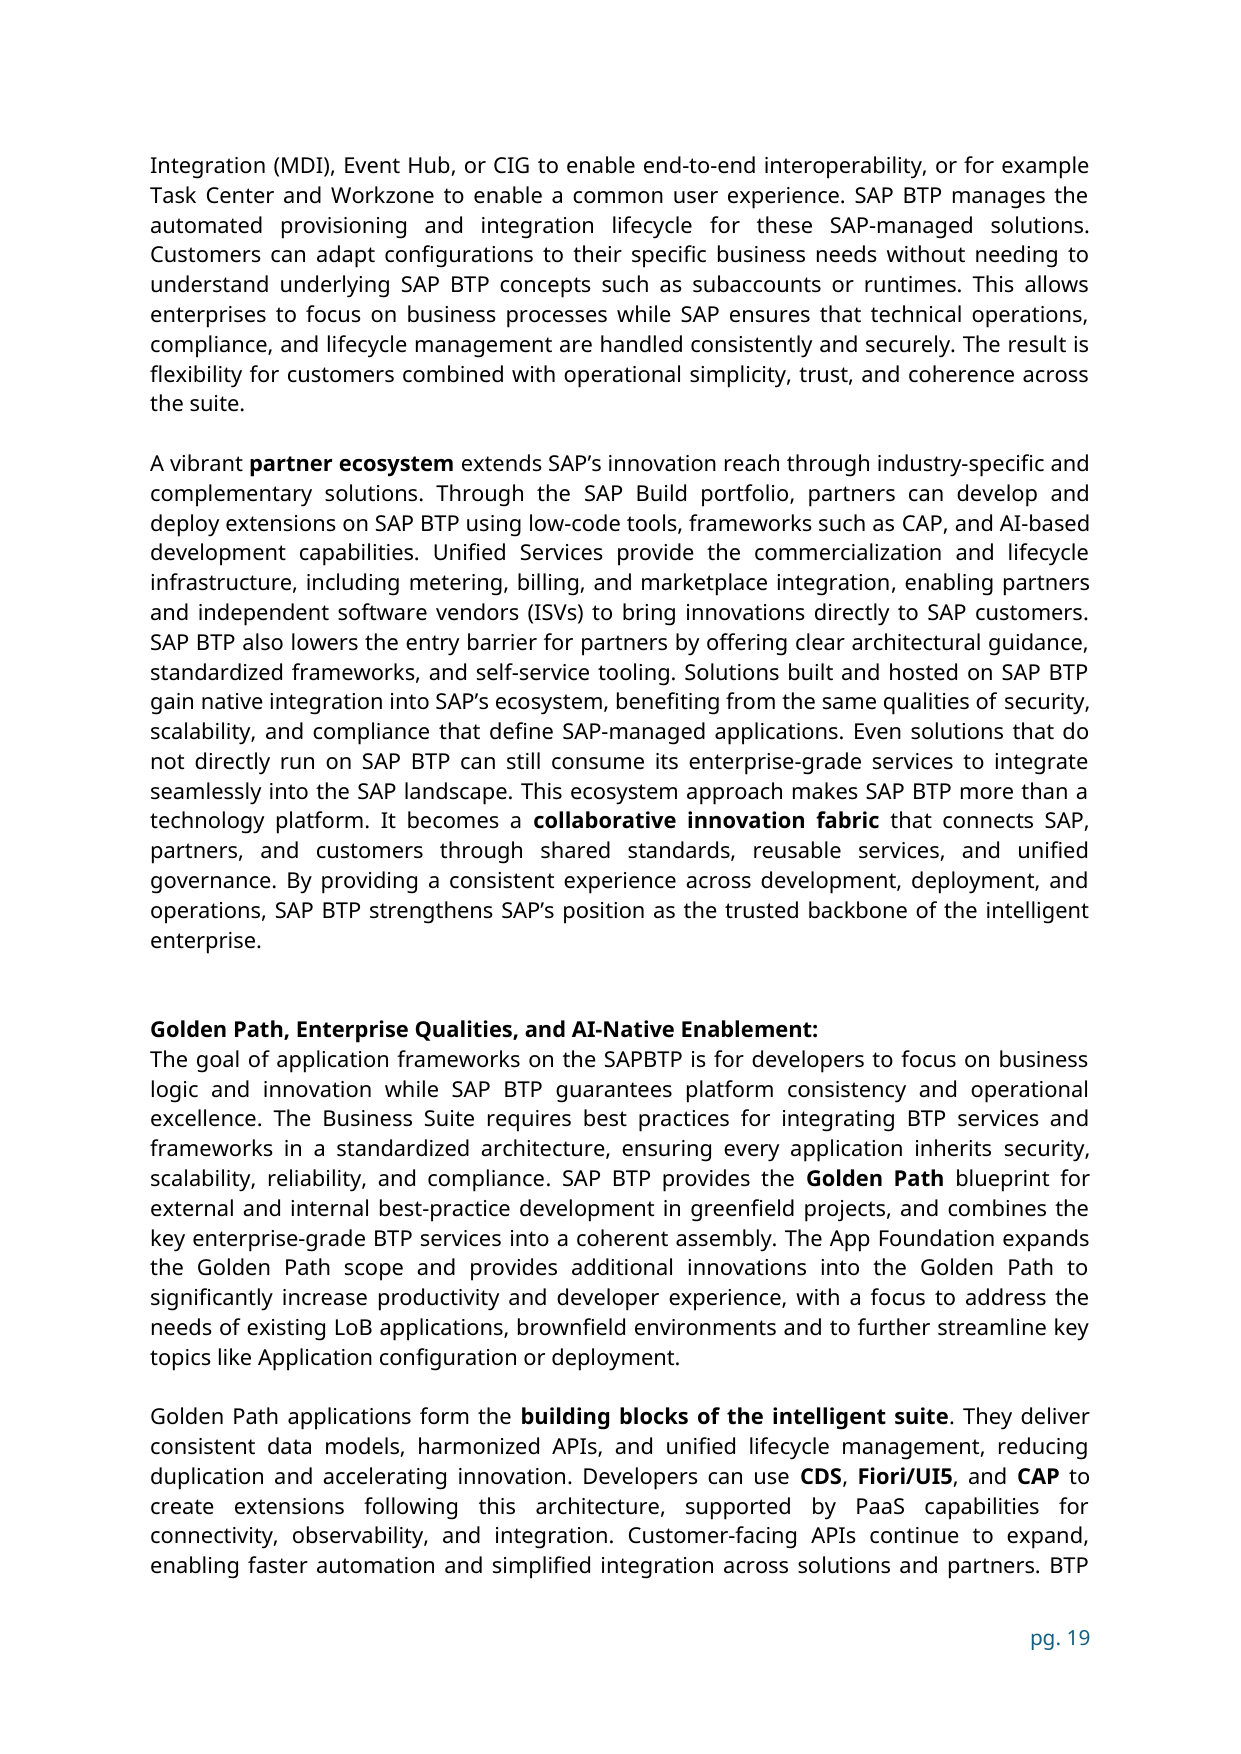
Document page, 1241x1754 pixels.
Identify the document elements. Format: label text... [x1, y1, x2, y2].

text A vibrant partner ecosystem extends SAP’s innovation reach through industry-specific and complementary solutions. Through the SAP Build portfolio, partners can develop and deploy extensions on SAP BTP using low-code tools, frameworks such as CAP, and AI-based development capabilities. Unified Services provide the commercialization and lifecycle infrastructure, including metering, billing, and marketplace integration, enabling partners and independent software vendors (ISVs) to bring innovations directly to SAP customers. SAP BTP also lowers the entry barrier for partners by offering clear architectural guidance, standardized frameworks, and self-service tooling. Solutions built and hosted on SAP BTP gain native integration into SAP’s ecosystem, benefiting from the same qualities of security, scalability, and compliance that define SAP-managed applications. Even solutions that do not directly run on SAP BTP can still consume its enterprise-grade services to integrate seamlessly into the SAP landscape. This ecosystem approach makes SAP BTP more than a technology platform. It becomes a collaborative innovation fabric that connects SAP, partners, and customers through shared standards, reusable services, and unified governance. By providing a consistent experience across development, deployment, and operations, SAP BTP strengthens SAP’s position as the trusted backbone of the intelligent enterprise. [150, 448, 1090, 954]
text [150, 150, 1090, 418]
text The goal of application frameworks on the SAPBTP is for developers to focus on business logic and innovation while SAP BTP guarantees platform consistency and operational excellence. The Business Suite requires best practices for integrating BTP services and frameworks in a standardized architecture, ensuring every application inherits security, scalability, reliability, and compliance. SAP BTP provides the Golden Path blueprint for external and internal best-practice development in greenfield projects, and combines the key enterprise-grade BTP services into a coherent assembly. The App Foundation expands the Golden Path scope and provides additional innovations into the Golden Path to significantly increase productivity and developer experience, with a focus to address the needs of existing LoB applications, brownfield environments and to further streamline key topics like Application configuration or deployment. [150, 1044, 1090, 1371]
text Golden Path, Enterprise Qualities, and AI-Native Enablement: [150, 1014, 1090, 1044]
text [150, 1401, 1090, 1580]
